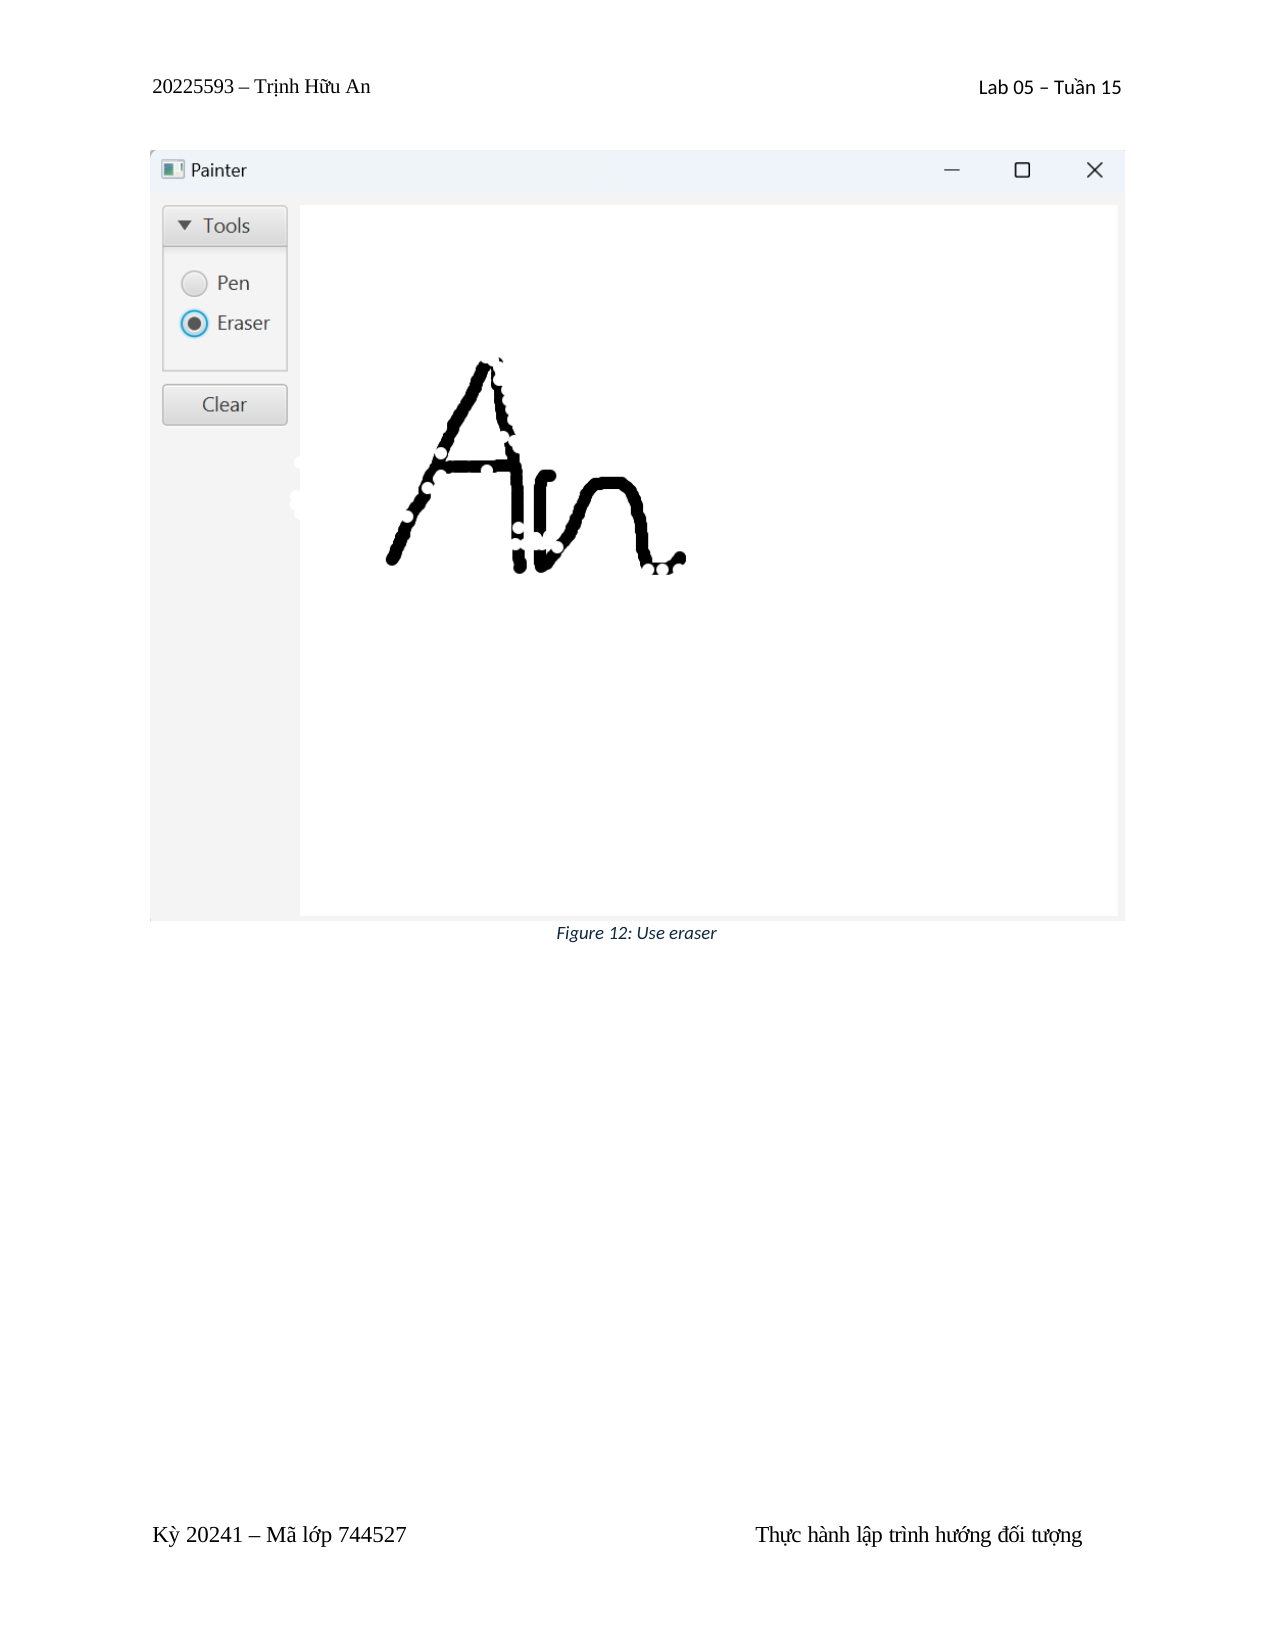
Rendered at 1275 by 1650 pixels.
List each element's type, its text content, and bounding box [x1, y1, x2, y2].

picture [150, 150, 1125, 921]
